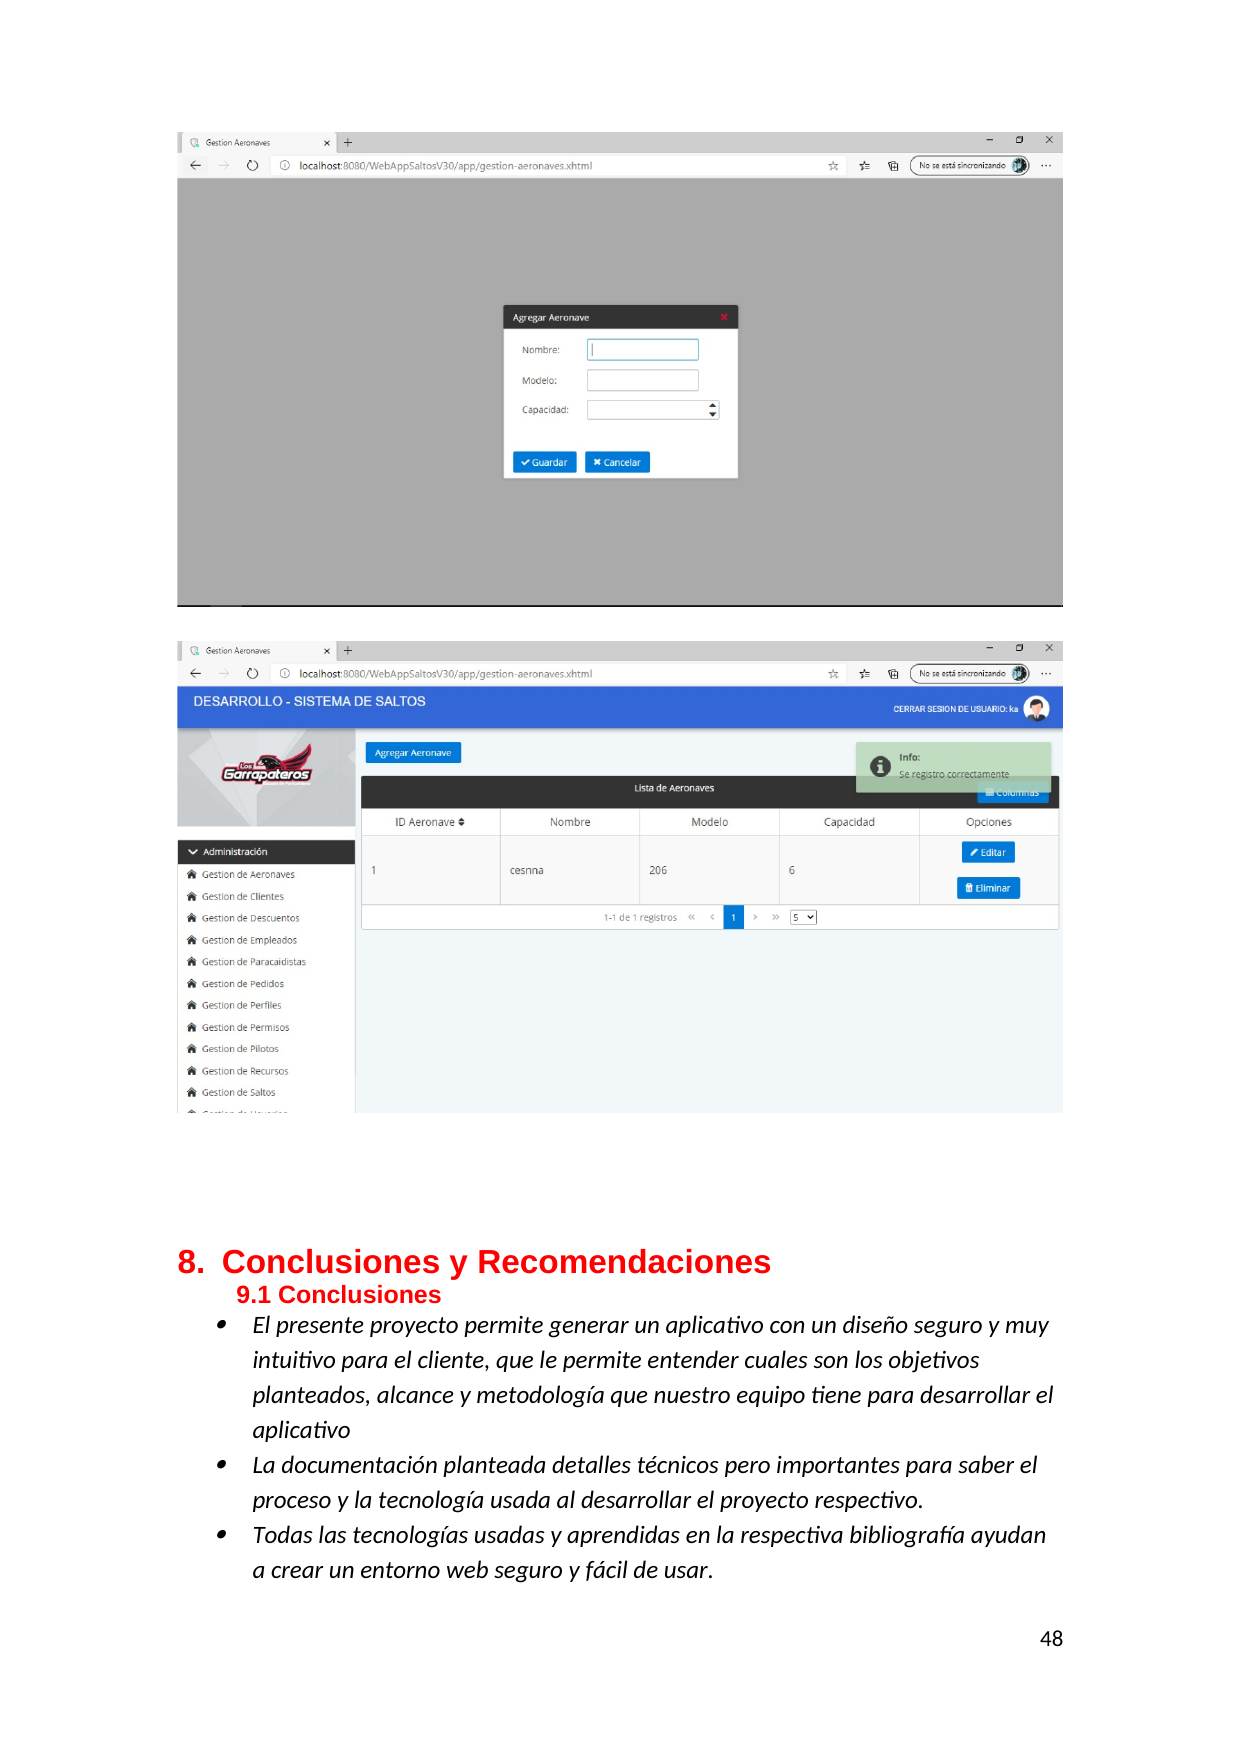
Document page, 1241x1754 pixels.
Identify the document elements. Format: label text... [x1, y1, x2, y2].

subtitle 9.1 Conclusiones [236, 1281, 1063, 1309]
subtitle Conclusiones y Recomendaciones [177, 1242, 1063, 1281]
list Todas las tecnologías usadas y aprendidas en la respectiva bibliografía ayudan a crear un entorno web seguro y fácil de usar. [215, 1519, 1063, 1585]
picture [177, 641, 1063, 1113]
list La documentación planteada detalles técnicos pero importantes para saber el proceso y la tecnología usada al desarrollar el proyecto respectivo. [215, 1449, 1063, 1515]
list El presente proyecto permite generar un aplicativo con un diseño seguro y muy intuitivo para el cliente, que le permite entender cuales son los objetivos planteados, alcance y metodología que nuestro equipo tiene para desarrollar el aplicativo [215, 1309, 1063, 1445]
picture [177, 132, 1063, 607]
